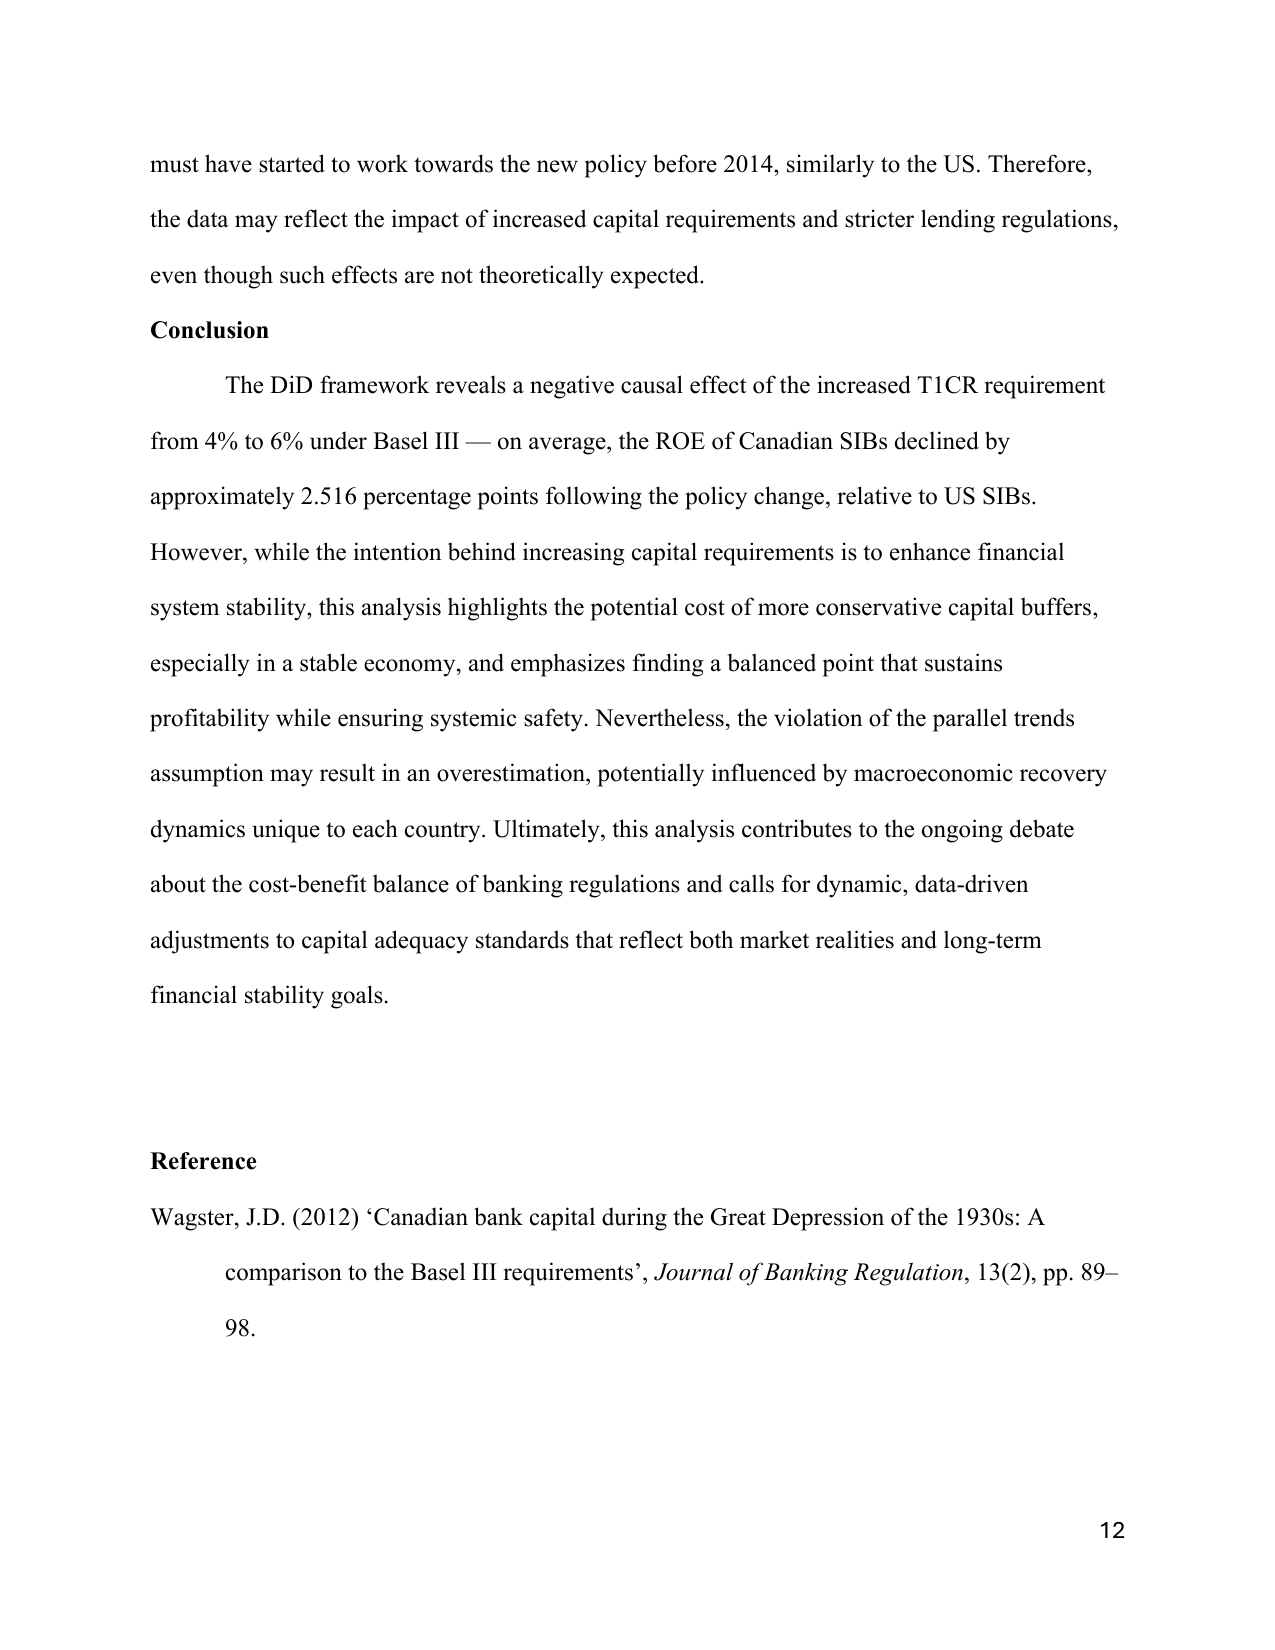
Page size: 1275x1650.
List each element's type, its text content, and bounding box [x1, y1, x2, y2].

text Conclusion [150, 316, 1125, 344]
text Wagster, J.D. (2012) ‘Canadian bank capital during the Great Depression of the 1930s: A comparison to the Basel III requirements’, Journal of Banking Regulation, 13(2), pp. 89–98. [150, 1203, 1125, 1341]
text Reference [150, 1147, 1125, 1175]
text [150, 150, 1125, 288]
text The DiD framework reveals a negative causal effect of the increased T1CR requirement from 4% to 6% under Basel III — on average, the ROE of Canadian SIBs declined by approximately 2.516 percentage points following the policy change, relative to US SIBs. However, while the intention behind increasing capital requirements is to enhance financial system stability, this analysis highlights the potential cost of more conservative capital buffers, especially in a stable economy, and emphasizes finding a balanced point that sustains profitability while ensuring systemic safety. Nevertheless, the violation of the parallel trends assumption may result in an overestimation, potentially influenced by macroeconomic recovery dynamics unique to each country. Ultimately, this analysis contributes to the ongoing debate about the cost-benefit balance of banking regulations and calls for dynamic, data-driven adjustments to capital adequacy standards that reflect both market realities and long-term financial stability goals. [150, 372, 1125, 1009]
